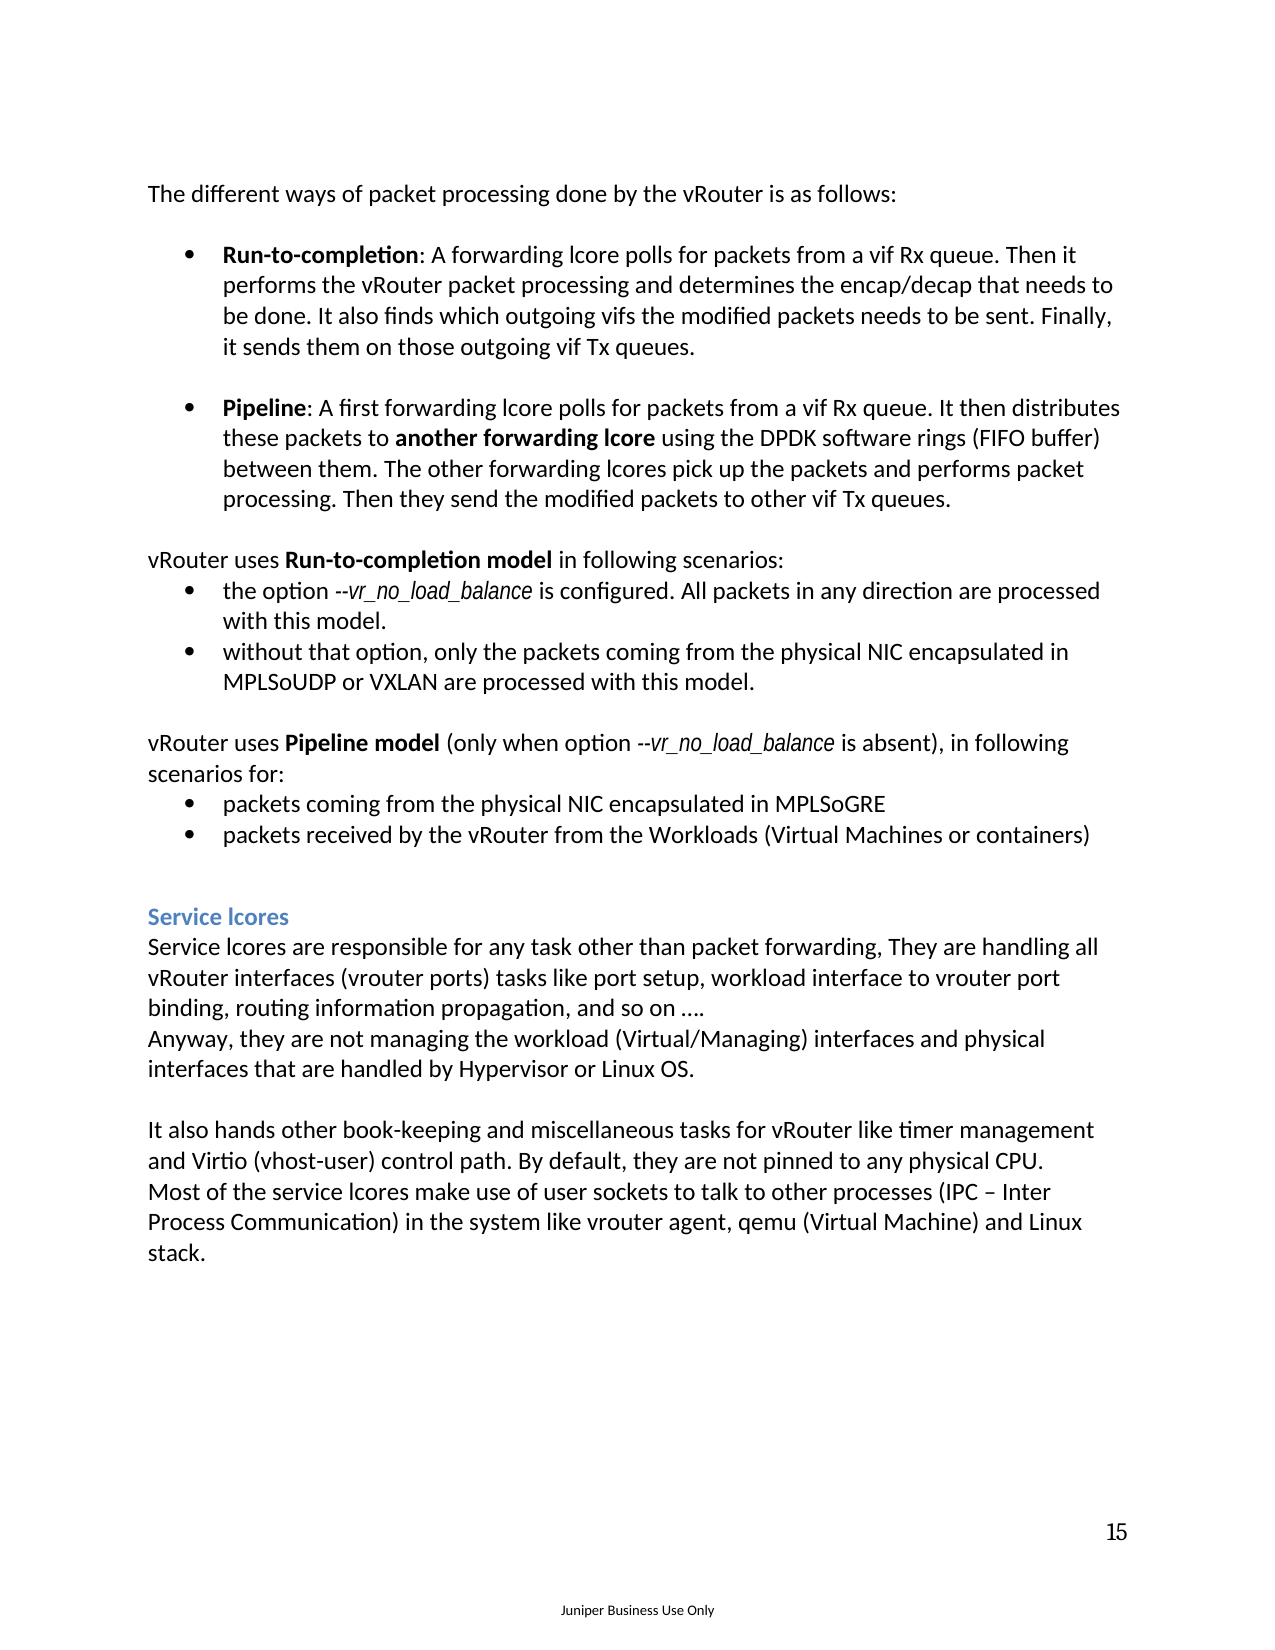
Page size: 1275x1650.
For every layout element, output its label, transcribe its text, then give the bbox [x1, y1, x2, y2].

list the option --vr_no_load_balance is configured. All packets in any direction are processed with this model. [185, 575, 1127, 636]
text The different ways of packet processing done by the vRouter is as follows: [148, 178, 1127, 209]
text It also hands other book-keeping and miscellaneous tasks for vRouter like timer management and Virtio (vhost-user) control path. By default, they are not pinned to any physical CPU. [148, 1114, 1127, 1176]
text vRouter uses Run-to-completion model in following scenarios: [148, 544, 1127, 575]
list without that option, only the packets coming from the physical NIC encapsulated in MPLSoUDP or VXLAN are processed with this model. [185, 636, 1127, 697]
list Pipeline: A first forwarding lcore polls for packets from a vif Rx queue. It then distributes these packets to another forwarding lcore using the DPDK software rings (FIFO buffer) between them. The other forwarding lcores pick up the packets and performs packet processing. Then they send the modified packets to other vif Tx queues. [185, 392, 1127, 514]
list packets coming from the physical NIC encapsulated in MPLSoGRE [185, 788, 1127, 819]
text Anyway, they are not managing the workload (Virtual/Managing) interfaces and physical interfaces that are handled by Hypervisor or Linux OS. [148, 1023, 1127, 1084]
subtitle Service lcores [148, 901, 1127, 931]
text vRouter uses Pipeline model (only when option --vr_no_load_balance is absent), in following scenarios for: [148, 727, 1127, 788]
text Service lcores are responsible for any task other than packet forwarding, They are handling all vRouter interfaces (vrouter ports) tasks like port setup, workload interface to vrouter port binding, routing information propagation, and so on …. [148, 931, 1127, 1023]
text Most of the service lcores make use of user sockets to talk to other processes (IPC – Inter Process Communication) in the system like vrouter agent, qemu (Virtual Machine) and Linux stack. [148, 1176, 1127, 1267]
list Run-to-completion: A forwarding lcore polls for packets from a vif Rx queue. Then it performs the vRouter packet processing and determines the encap/decap that needs to be done. It also finds which outgoing vifs the modified packets needs to be sent. Finally, it sends them on those outgoing vif Tx queues. [185, 239, 1127, 361]
list packets received by the vRouter from the Workloads (Virtual Machines or containers) [185, 819, 1127, 849]
